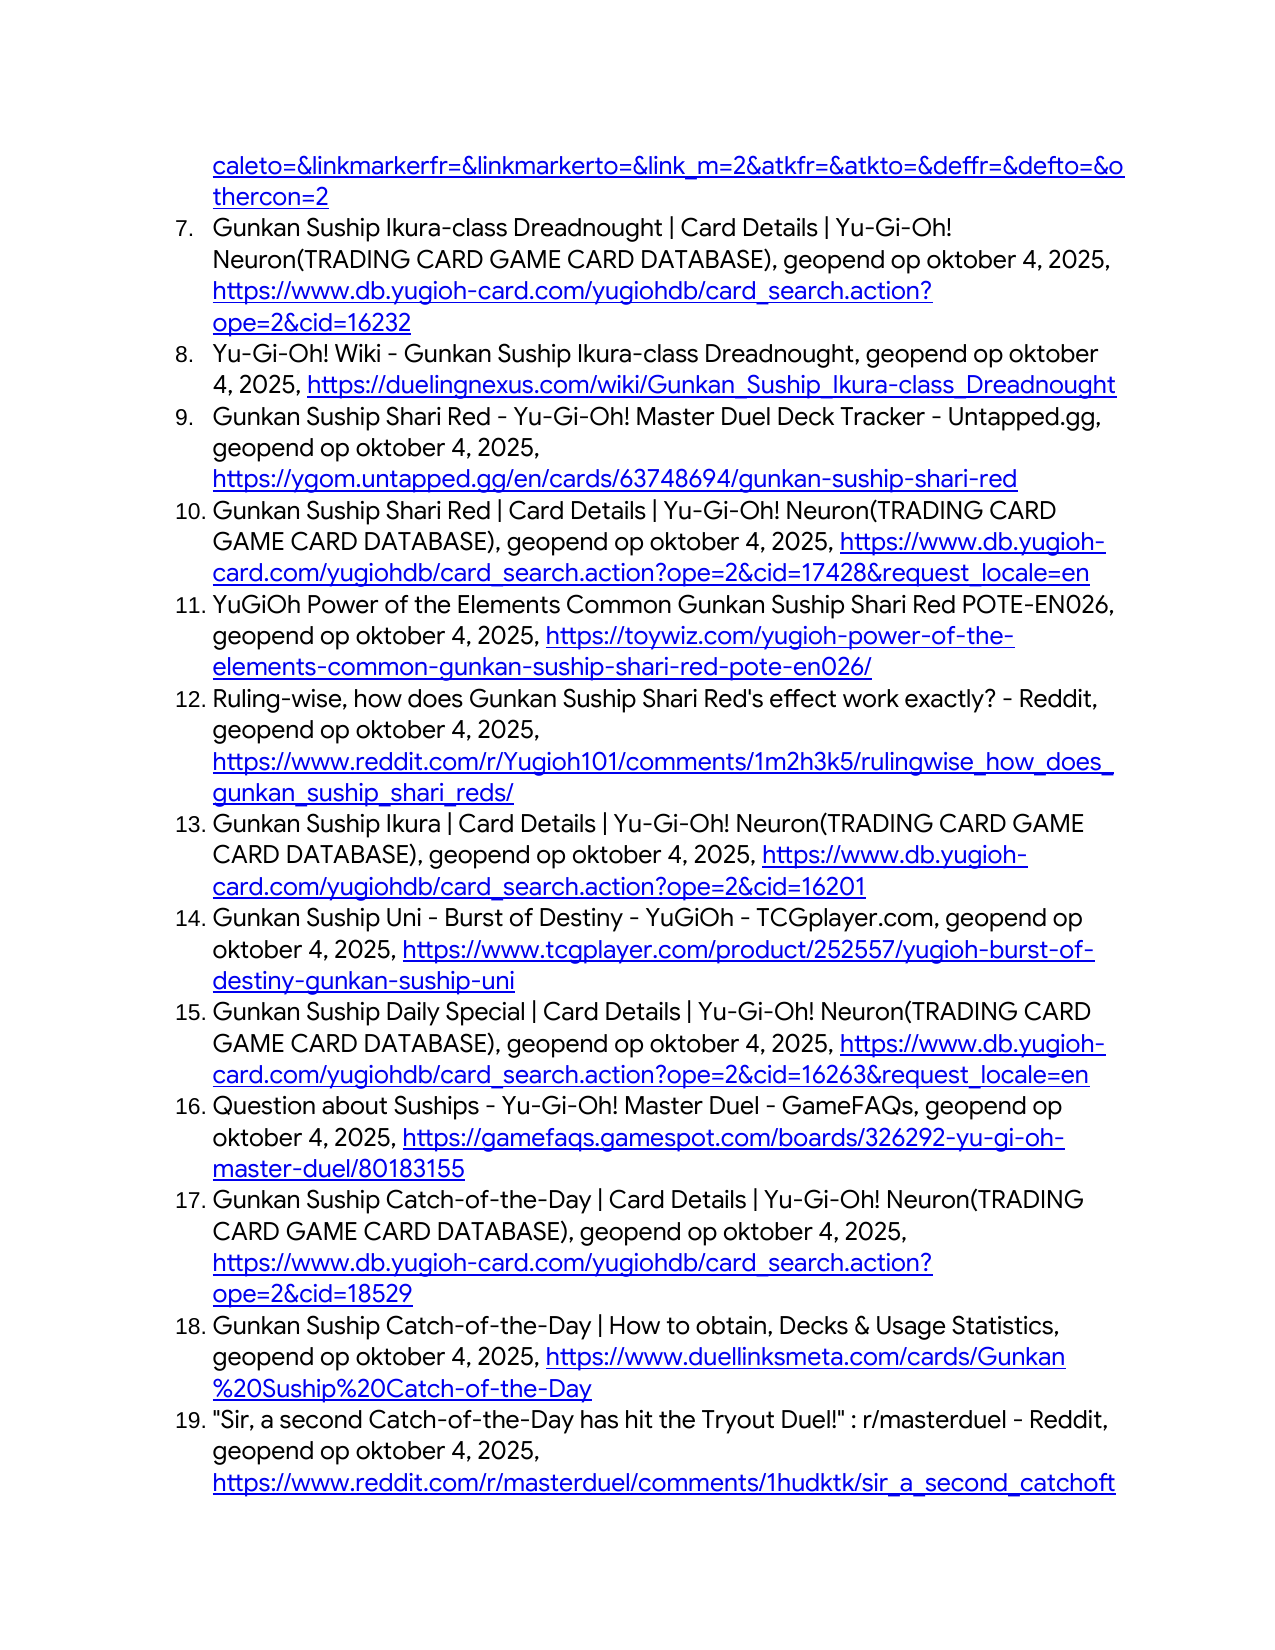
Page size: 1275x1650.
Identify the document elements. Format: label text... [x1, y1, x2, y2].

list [175, 150, 1125, 213]
list Question about Suships - Yu-Gi-Oh! Master Duel - GameFAQs, geopend op oktober 4, 2025, https://gamefaqs.gamespot.com/boards/326292-yu-gi-oh-master-duel/80183155 [175, 1091, 1125, 1185]
list Gunkan Suship Catch-of-the-Day | Card Details | Yu-Gi-Oh! Neuron(TRADING CARD GAME CARD DATABASE), geopend op oktober 4, 2025, https://www.db.yugioh-card.com/yugiohdb/card_search.action?ope=2&cid=18529 [175, 1185, 1125, 1310]
list Ruling-wise, how does Gunkan Suship Shari Red's effect work exactly? - Reddit, geopend op oktober 4, 2025, https://www.reddit.com/r/Yugioh101/comments/1m2h3k5/rulingwise_how_does_gunkan_suship_shari_reds/ [175, 683, 1125, 808]
list YuGiOh Power of the Elements Common Gunkan Suship Shari Red POTE-EN026, geopend op oktober 4, 2025, https://toywiz.com/yugioh-power-of-the-elements-common-gunkan-suship-shari-red-pote-en026/ [175, 589, 1125, 683]
list Gunkan Suship Uni - Burst of Destiny - YuGiOh - TCGplayer.com, geopend op oktober 4, 2025, https://www.tcgplayer.com/product/252557/yugioh-burst-of-destiny-gunkan-suship-uni [175, 902, 1125, 997]
list Yu-Gi-Oh! Wiki - Gunkan Suship Ikura-class Dreadnought, geopend op oktober 4, 2025, https://duelingnexus.com/wiki/Gunkan_Suship_Ikura-class_Dreadnought [175, 338, 1125, 401]
list Gunkan Suship Catch-of-the-Day | How to obtain, Decks & Usage Statistics, geopend op oktober 4, 2025, https://www.duellinksmeta.com/cards/Gunkan%20Suship%20Catch-of-the-Day [175, 1310, 1125, 1404]
list Gunkan Suship Daily Special | Card Details | Yu-Gi-Oh! Neuron(TRADING CARD GAME CARD DATABASE), geopend op oktober 4, 2025, https://www.db.yugioh-card.com/yugiohdb/card_search.action?ope=2&cid=16263&request_locale=en [175, 997, 1125, 1091]
list Gunkan Suship Shari Red | Card Details | Yu-Gi-Oh! Neuron(TRADING CARD GAME CARD DATABASE), geopend op oktober 4, 2025, https://www.db.yugioh-card.com/yugiohdb/card_search.action?ope=2&cid=17428&request_locale=en [175, 495, 1125, 589]
list Gunkan Suship Ikura | Card Details | Yu-Gi-Oh! Neuron(TRADING CARD GAME CARD DATABASE), geopend op oktober 4, 2025, https://www.db.yugioh-card.com/yugiohdb/card_search.action?ope=2&cid=16201 [175, 808, 1125, 902]
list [175, 1404, 1125, 1498]
list Gunkan Suship Shari Red - Yu-Gi-Oh! Master Duel Deck Tracker - Untapped.gg, geopend op oktober 4, 2025, https://ygom.untapped.gg/en/cards/63748694/gunkan-suship-shari-red [175, 401, 1125, 495]
list Gunkan Suship Ikura-class Dreadnought | Card Details | Yu-Gi-Oh! Neuron(TRADING CARD GAME CARD DATABASE), geopend op oktober 4, 2025, https://www.db.yugioh-card.com/yugiohdb/card_search.action?ope=2&cid=16232 [175, 213, 1125, 338]
